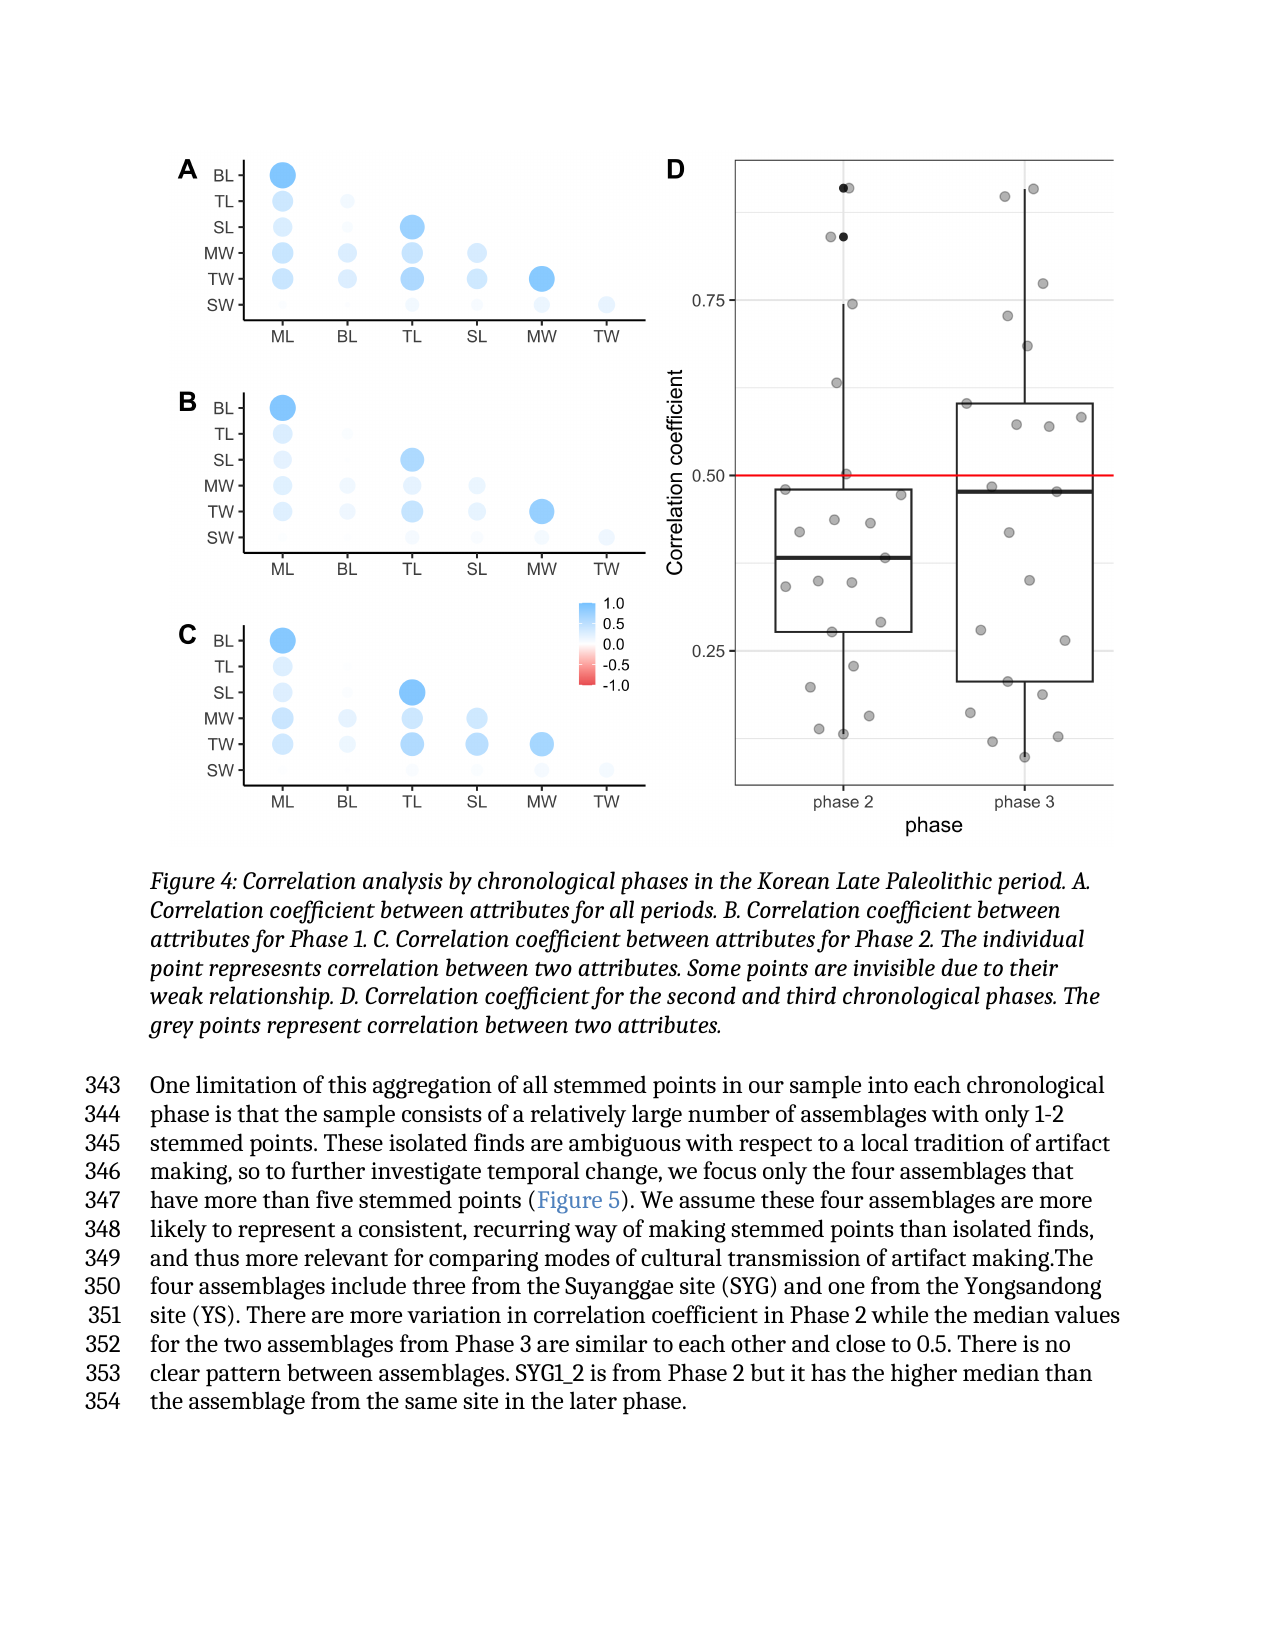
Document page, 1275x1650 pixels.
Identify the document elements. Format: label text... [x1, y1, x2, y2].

table_header Figure 4: Correlation analysis by chronological phases in the Korean Late Paleolithic period. A. Correlation coefficient between attributes for all periods. B. Correlation coefficient between attributes for Phase 1. C. Correlation coefficient between attributes for Phase 2. The individual point represesnts correlation between two attributes. Some points are invisible due to their weak relationship. D. Correlation coefficient for the second and third chronological phases. The grey points represent correlation between two attributes. [139, 150, 1114, 1052]
picture [168, 150, 1114, 847]
text One limitation of this aggregation of all stemmed points in our sample into each chronological phase is that the sample consists of a relatively large number of assemblages with only 1-2 stemmed points. These isolated finds are ambiguous with respect to a local tradition of artifact making, so to further investigate temporal change, we focus only the four assemblages that have more than five stemmed points (Figure 5). We assume these four assemblages are more likely to represent a consistent, recurring way of making stemmed points than isolated finds, and thus more relevant for comparing modes of cultural transmission of artifact making.The four assemblages include three from the Suyanggae site (SYG) and one from the Yongsandong site (YS). There are more variation in correlation coefficient in Phase 2 while the median values for the two assemblages from Phase 3 are similar to each other and close to 0.5. There is no clear pattern between assemblages. SYG1_2 is from Phase 2 but it has the higher median than the assemblage from the same site in the later phase. [150, 1071, 1125, 1416]
